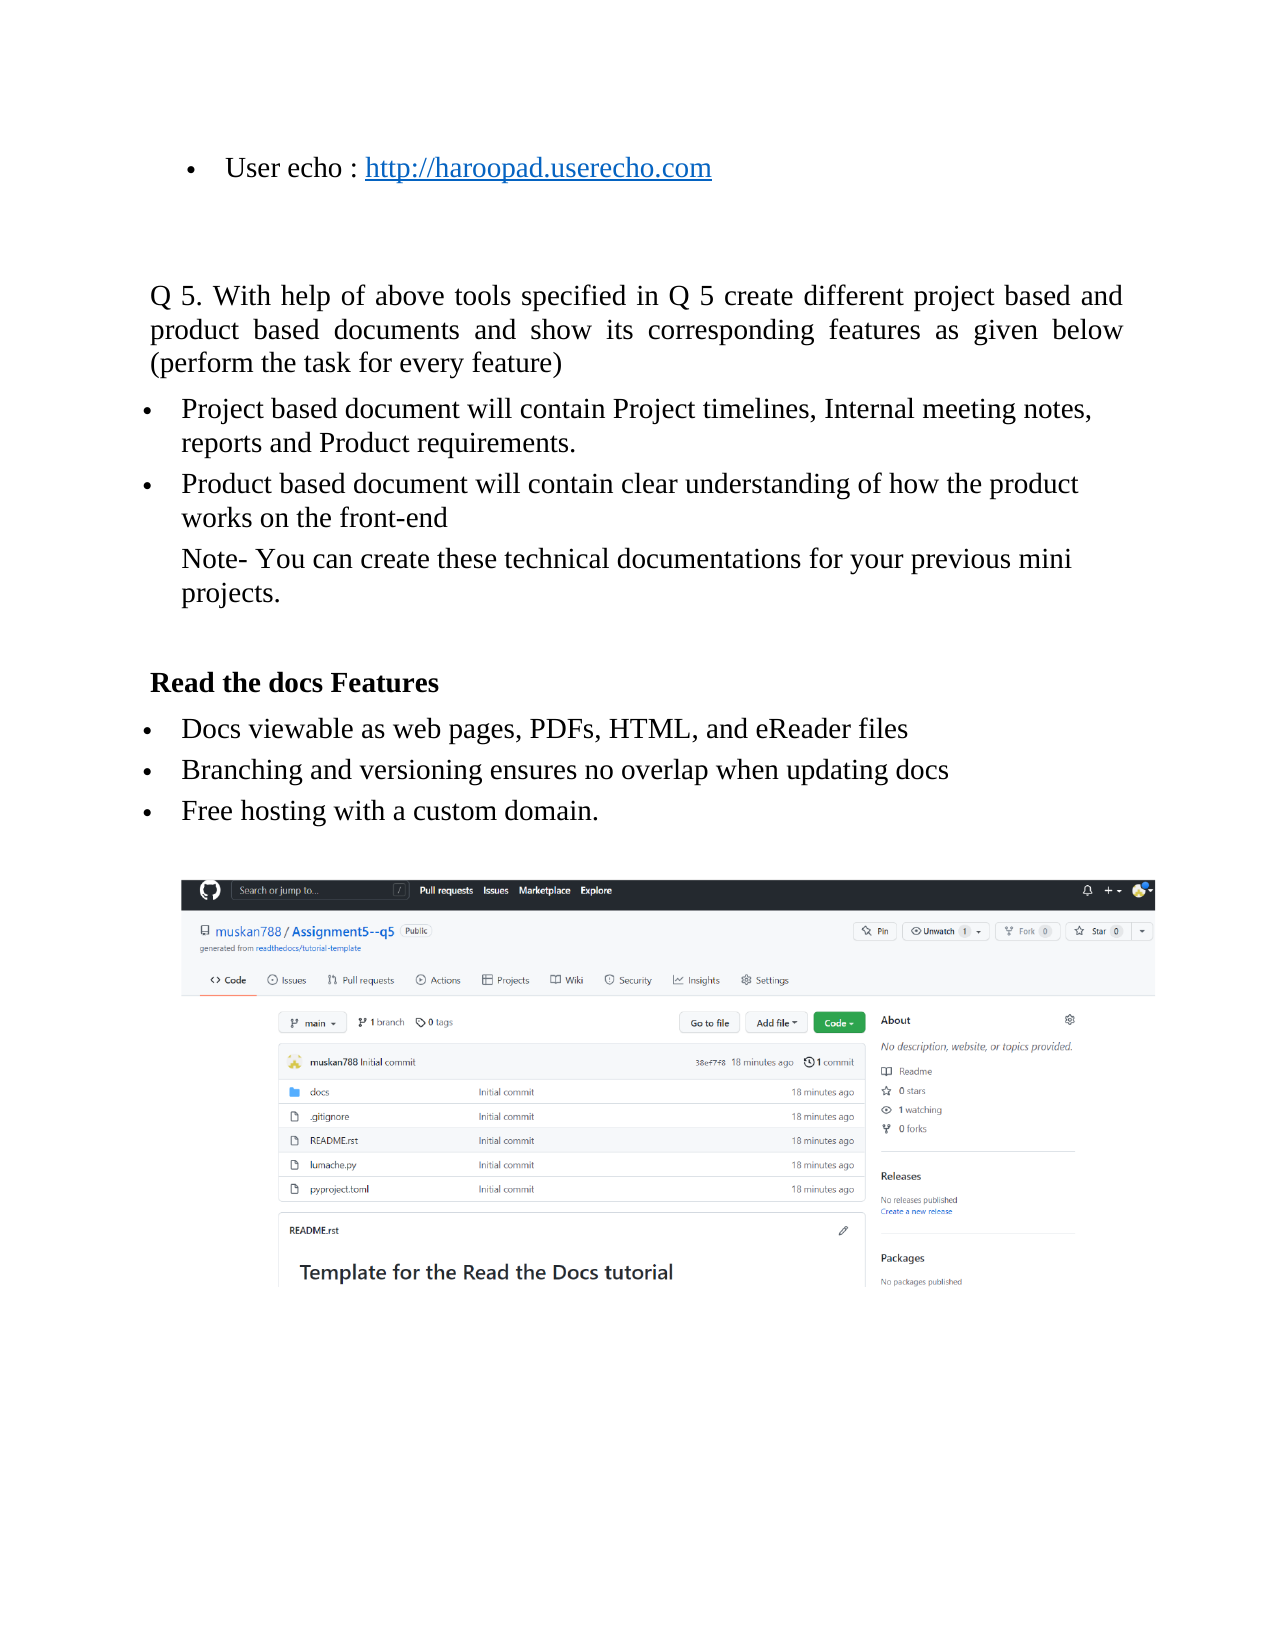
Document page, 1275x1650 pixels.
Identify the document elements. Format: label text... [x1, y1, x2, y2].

text Read the docs Features [150, 665, 1125, 698]
list Project based document will contain Project timelines, Internal meeting notes, reports and Product requirements. [144, 392, 1125, 459]
picture [181, 876, 1155, 1287]
list User echo : http://haroopad.userecho.com [187, 150, 1125, 183]
list Product based document will contain clear understanding of how the product works on the front-end [144, 467, 1125, 534]
list Docs viewable as web pages, PDFs, HTML, and eReader files [144, 711, 1125, 744]
list Branching and versioning ensures no overlap when updating docs [144, 752, 1125, 786]
text Q 5. With help of above tools specified in Q 5 create different project based and product based documents and show its corresponding features as given below (perform the task for every feature) [150, 278, 1125, 379]
list Free hosting with a custom domain. [144, 793, 1125, 827]
text Note- You can create these technical documentations for your previous mini projects. [181, 541, 1125, 608]
